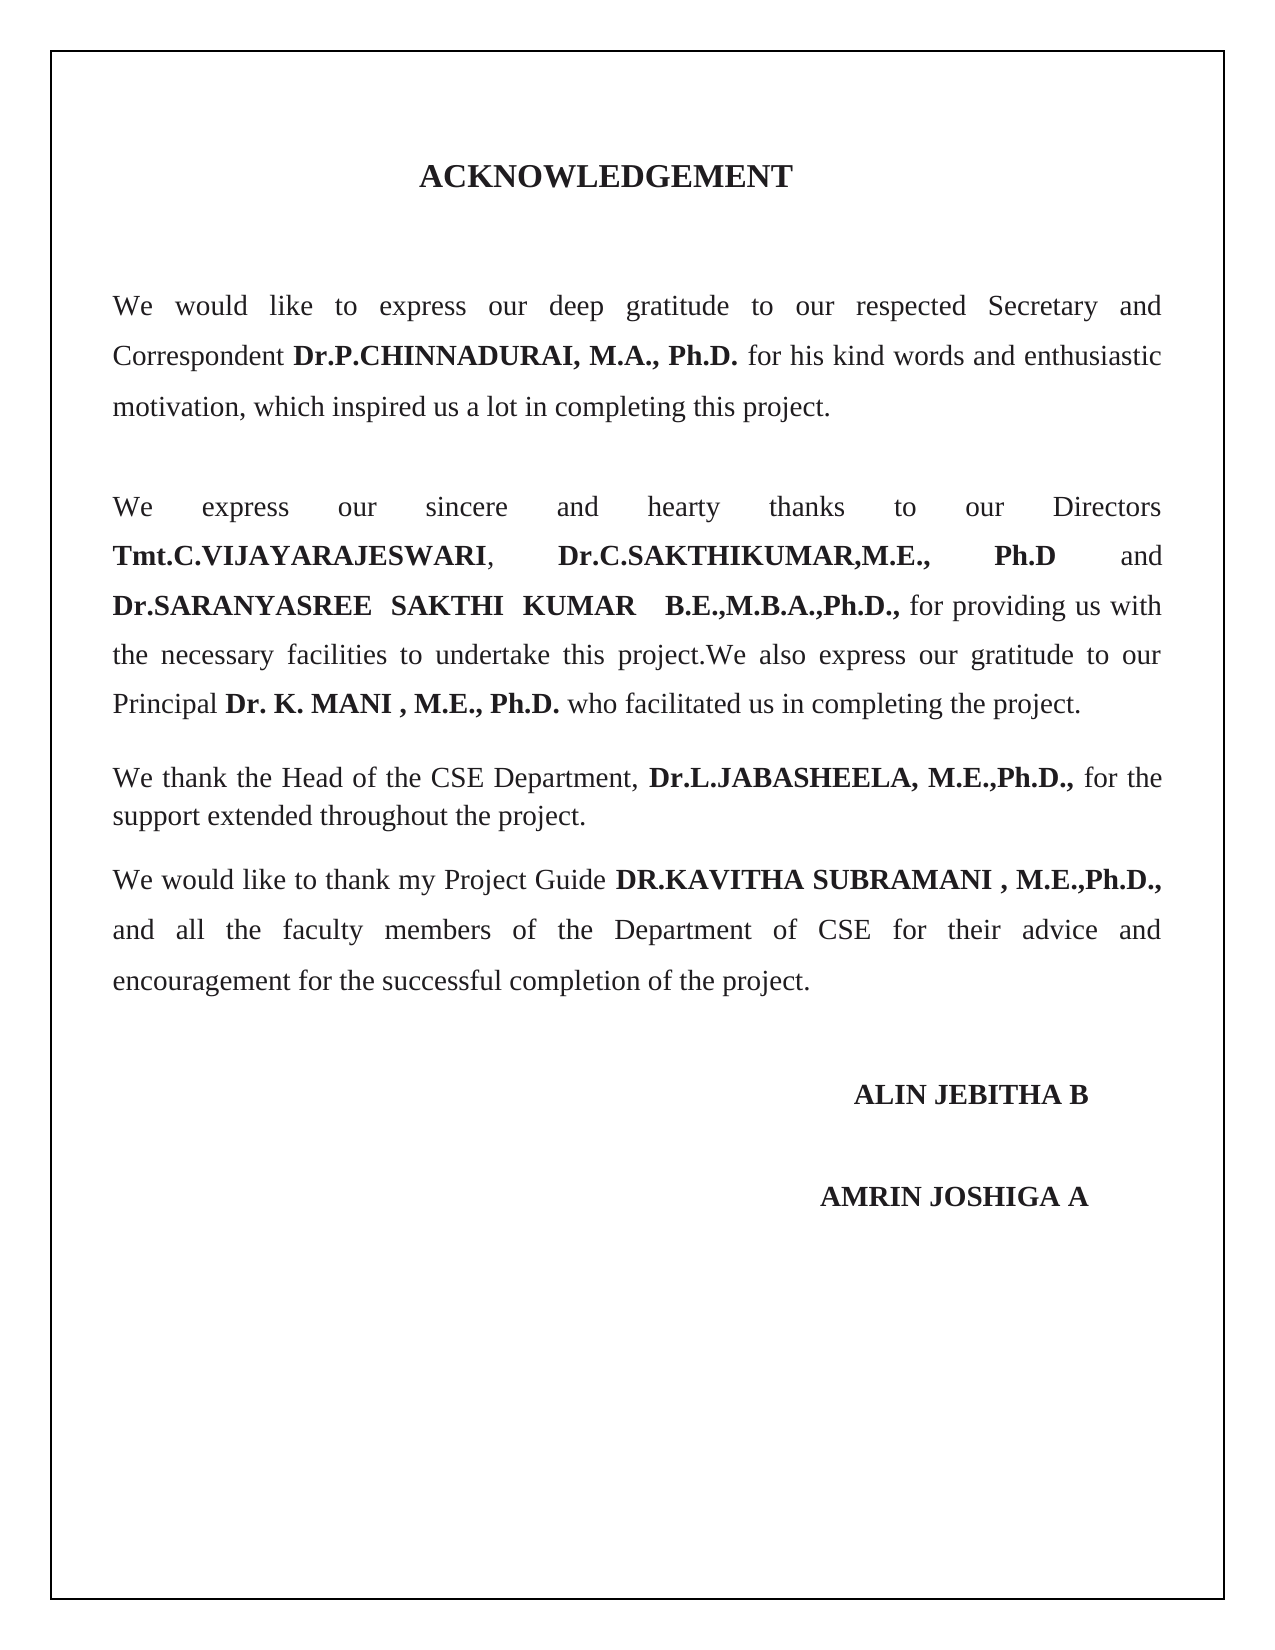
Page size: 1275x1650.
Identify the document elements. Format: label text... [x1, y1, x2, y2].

text ALIN JEBITHA B [112, 1077, 1089, 1111]
text We express our sincere and hearty thanks to our Directors Tmt.C.VIJAYARAJESWARI, Dr.C.SAKTHIKUMAR,M.E., Ph.D and Dr.SARANYASREE SAKTHI KUMAR B.E.,M.B.A.,Ph.D., for providing us with the necessary facilities to undertake this project.We also express our gratitude to our Principal Dr. K. MANI , M.E., Ph.D. who facilitated us in completing the project. [112, 489, 1162, 720]
text We would like to thank my Project Guide DR.KAVITHA SUBRAMANI , M.E.,Ph.D., and all the faculty members of the Department of CSE for their advice and encouragement for the successful completion of the project. [112, 862, 1162, 996]
text We would like to express our deep gratitude to our respected Secretary and Correspondent Dr.P.CHINNADURAI, M.A., Ph.D. for his kind words and enthusiastic motivation, which inspired us a lot in completing this project. [112, 288, 1162, 422]
text AMRIN JOSHIGA A [112, 1179, 1089, 1213]
text ACKNOWLEDGEMENT [112, 156, 1099, 194]
text We thank the Head of the CSE Department, Dr.L.JABASHEELA, M.E.,Ph.D., for the support extended throughout the project. [112, 760, 1162, 832]
